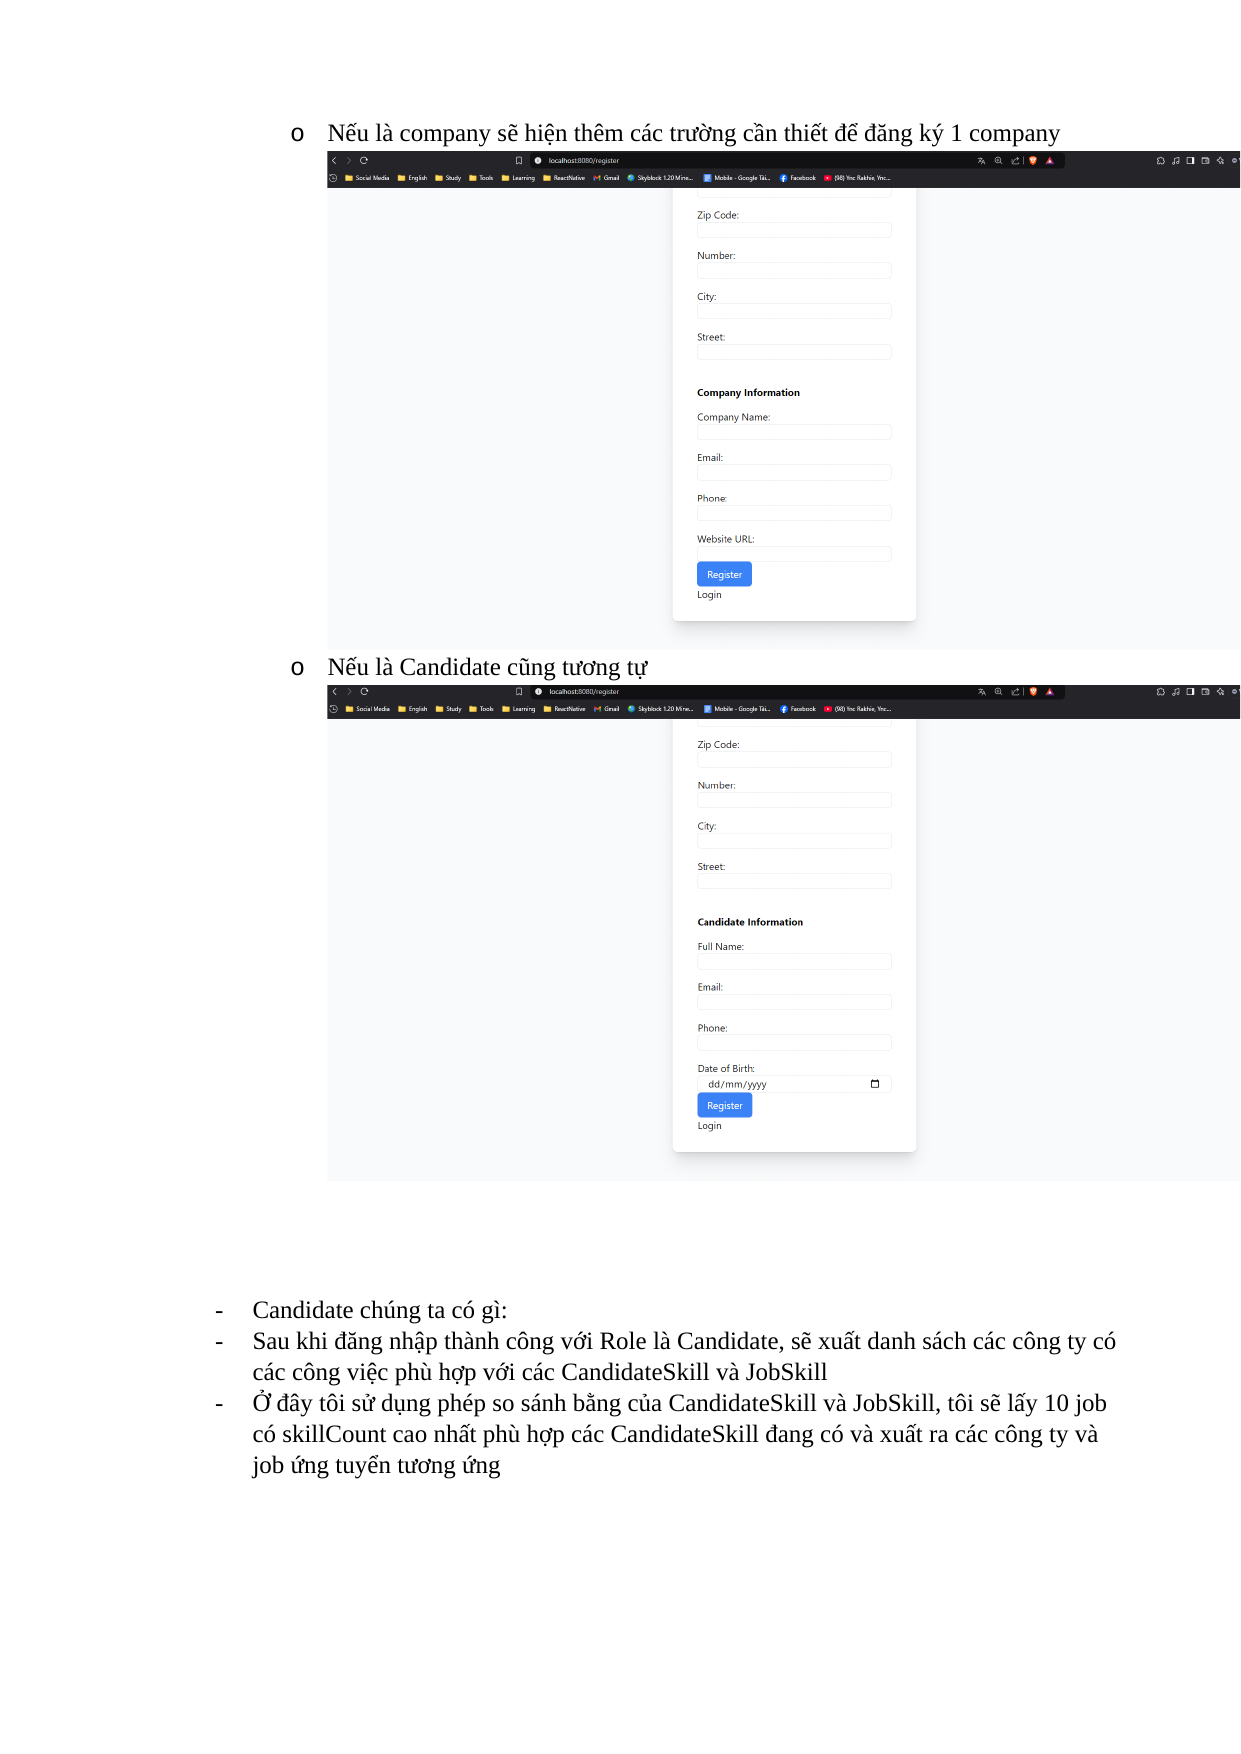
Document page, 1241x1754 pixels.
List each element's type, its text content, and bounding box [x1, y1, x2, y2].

picture [327, 151, 1241, 650]
list Candidate chúng ta có gì: [215, 1295, 1122, 1323]
list Sau khi đăng nhập thành công với Role là Candidate, sẽ xuất danh sách các công ty có các công việc phù hợp với các CandidateSkill và JobSkill [215, 1326, 1122, 1386]
picture [327, 685, 1241, 1181]
list Ở đây tôi sử dụng phép so sánh bằng của CandidateSkill và JobSkill, tôi sẽ lấy 10 job có skillCount cao nhất phù hợp các CandidateSkill đang có và xuất ra các công ty và job ứng tuyển tương ứng [215, 1388, 1122, 1479]
